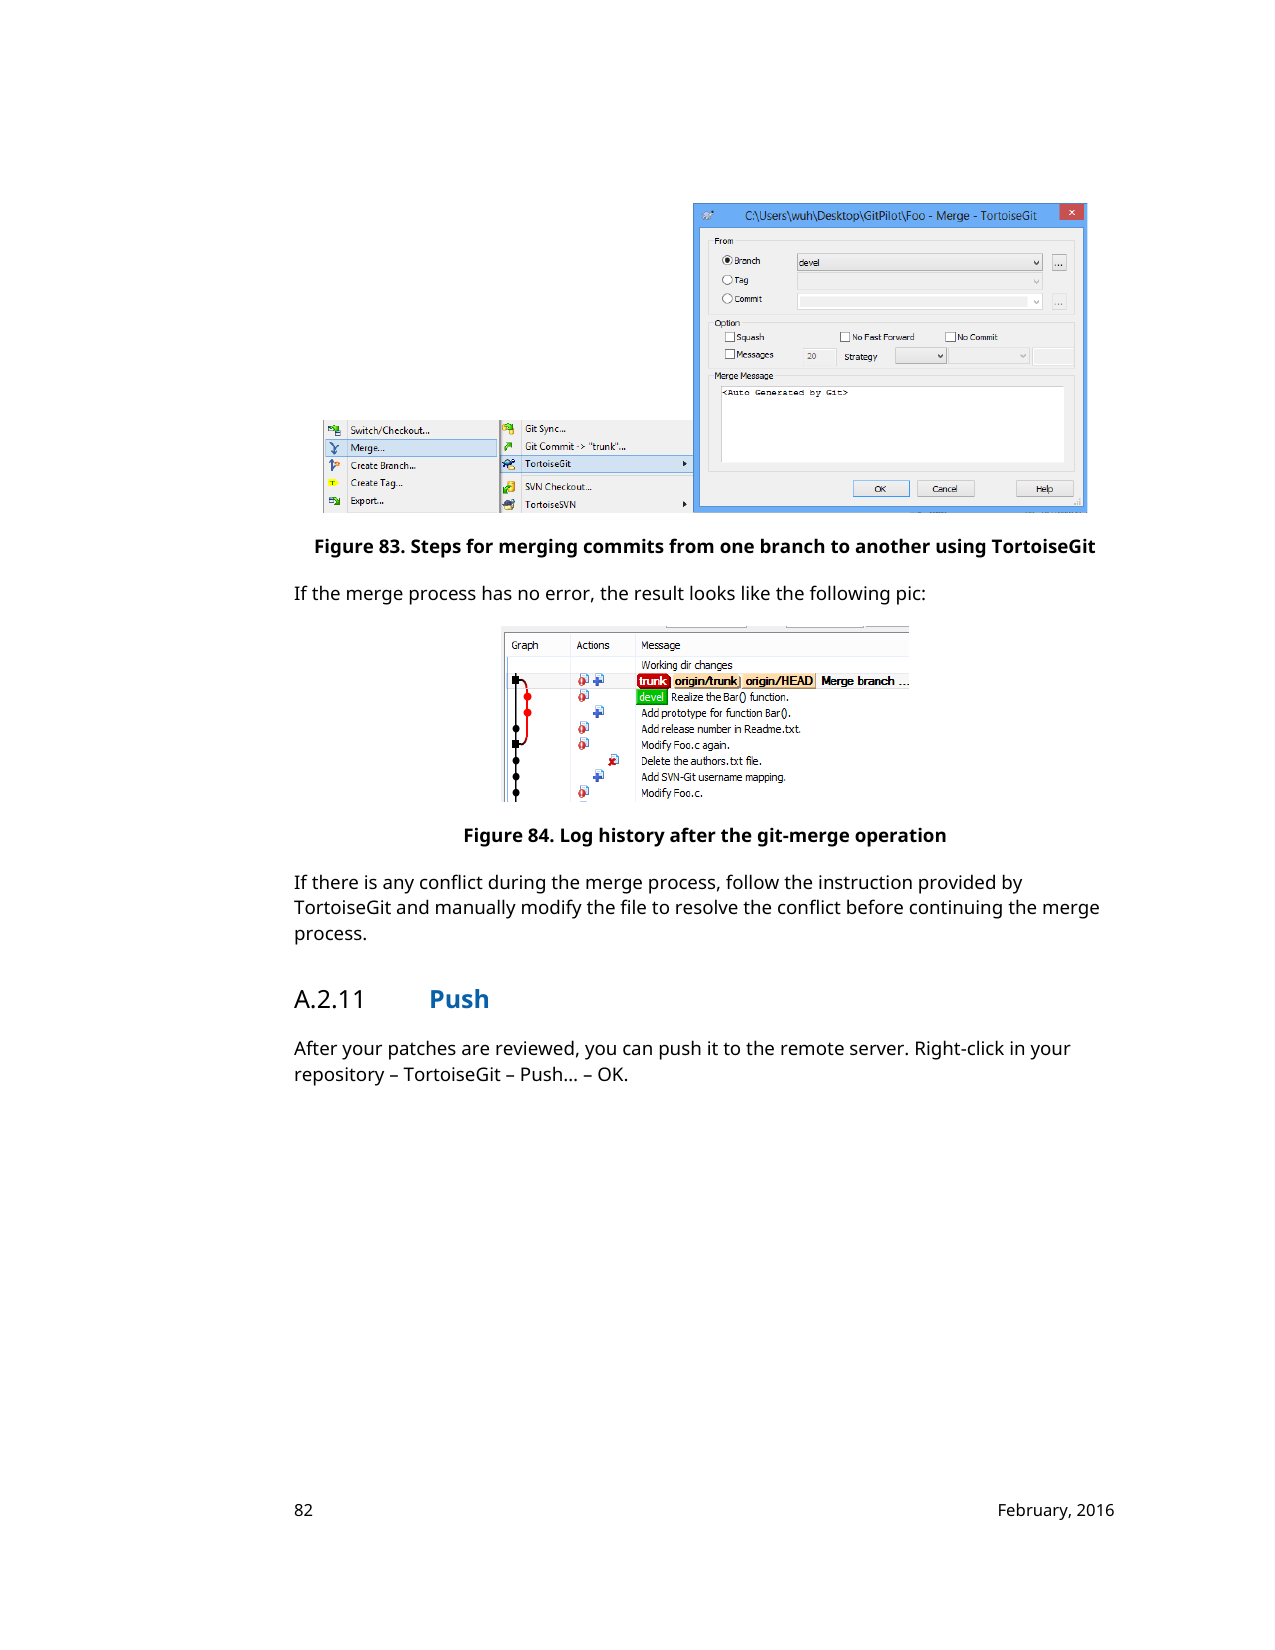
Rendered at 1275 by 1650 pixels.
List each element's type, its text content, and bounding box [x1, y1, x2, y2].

text If the merge process has no error, the result looks like the following pic: [294, 580, 1116, 606]
text After your patches are reviewed, you can push it to the remote server. Right-click in your repository – TortoiseGit – Push… – OK. [294, 1035, 1116, 1086]
text Figure 83. Steps for merging commits from one branch to another using TortoiseGit [294, 534, 1116, 559]
subtitle Push [294, 983, 1116, 1014]
text Figure 84. Log history after the git-merge operation [294, 823, 1116, 848]
text If there is any conflict during the merge process, follow the instruction provided by TortoiseGit and manually modify the file to resolve the conflict before continuing the merge process. [294, 869, 1116, 946]
picture [322, 203, 1088, 513]
picture [501, 626, 909, 802]
